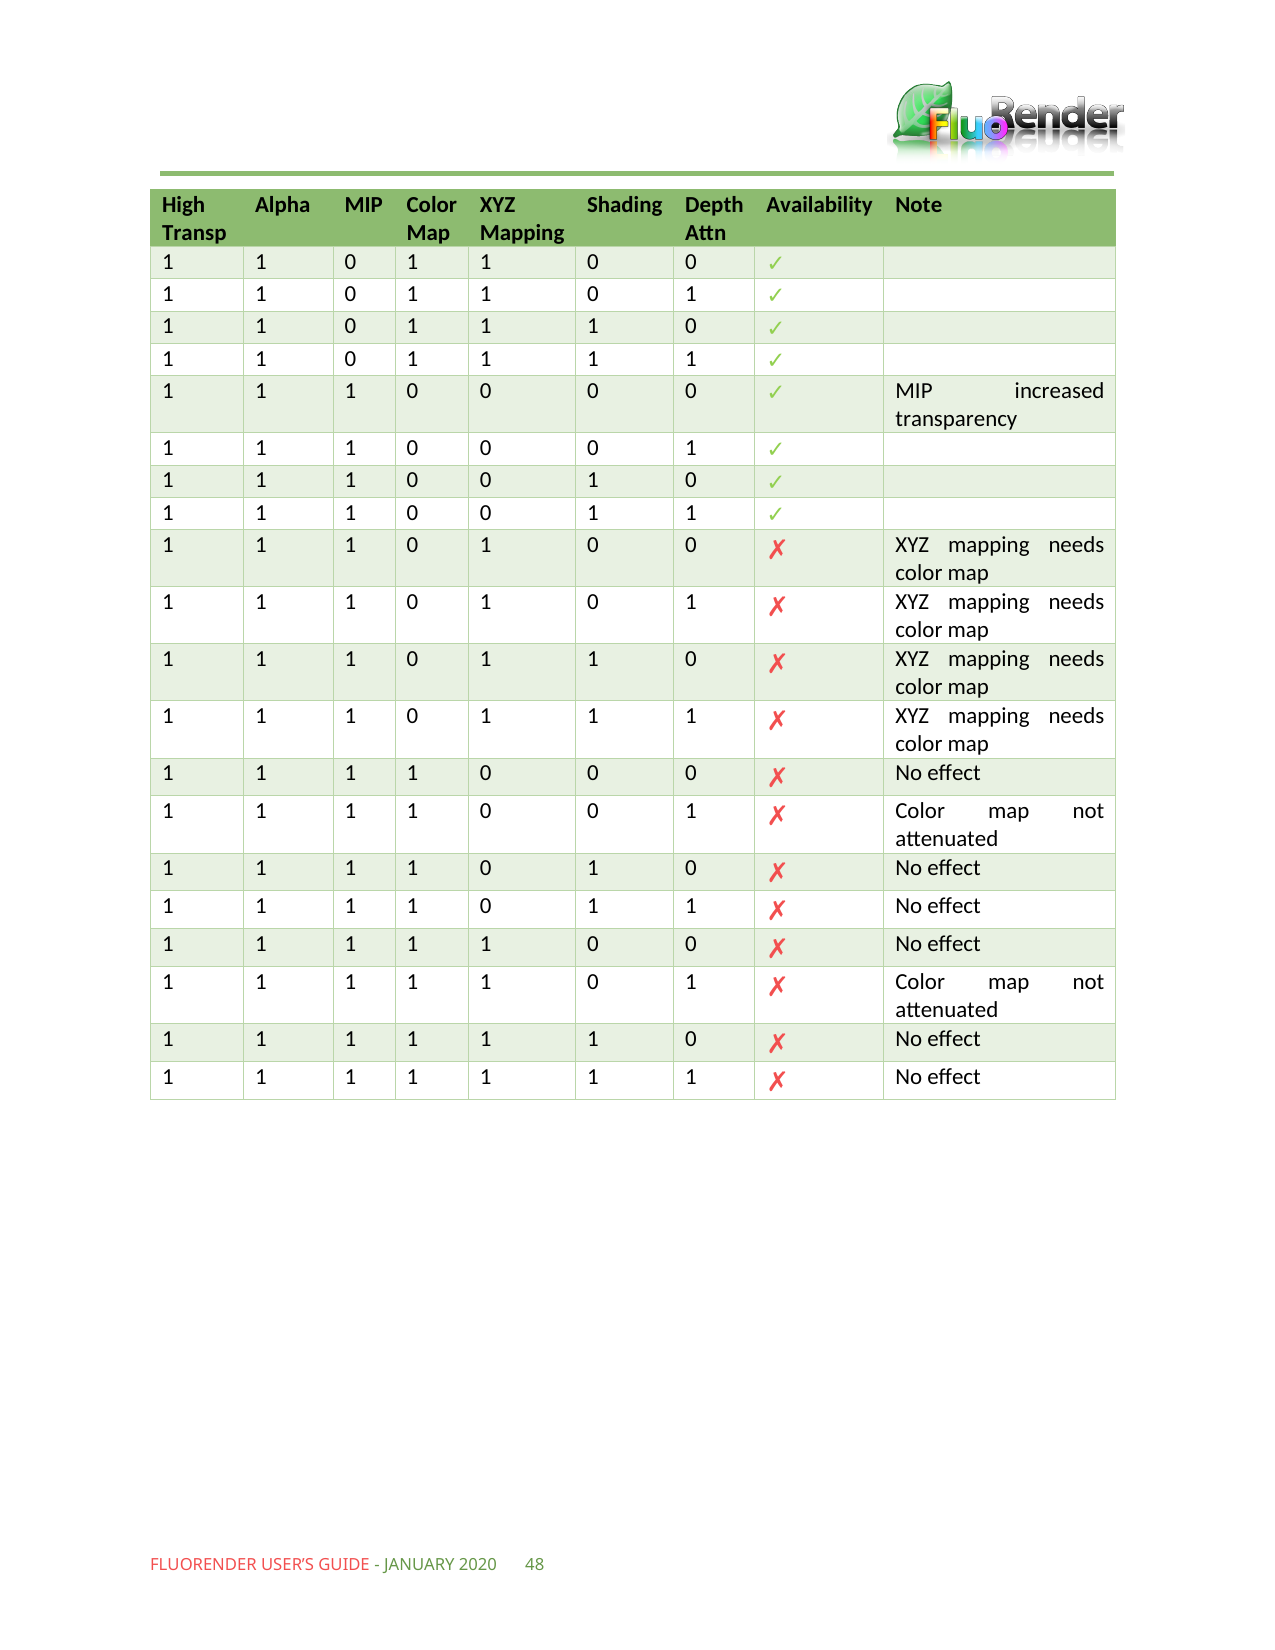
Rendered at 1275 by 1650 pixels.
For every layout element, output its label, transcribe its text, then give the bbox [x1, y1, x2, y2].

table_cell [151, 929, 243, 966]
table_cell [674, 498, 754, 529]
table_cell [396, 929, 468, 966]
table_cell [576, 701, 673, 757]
table_header Shading [576, 190, 673, 246]
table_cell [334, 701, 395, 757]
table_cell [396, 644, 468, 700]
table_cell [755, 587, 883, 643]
table_cell 1 [244, 247, 333, 278]
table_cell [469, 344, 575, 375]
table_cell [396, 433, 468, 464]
table_header MIP [334, 190, 395, 246]
table_cell ✓ [755, 247, 883, 278]
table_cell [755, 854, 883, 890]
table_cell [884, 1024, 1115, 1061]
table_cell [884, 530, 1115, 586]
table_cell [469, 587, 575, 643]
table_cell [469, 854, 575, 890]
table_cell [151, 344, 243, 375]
table_header Alpha [244, 190, 333, 246]
table_cell 1 [151, 312, 243, 343]
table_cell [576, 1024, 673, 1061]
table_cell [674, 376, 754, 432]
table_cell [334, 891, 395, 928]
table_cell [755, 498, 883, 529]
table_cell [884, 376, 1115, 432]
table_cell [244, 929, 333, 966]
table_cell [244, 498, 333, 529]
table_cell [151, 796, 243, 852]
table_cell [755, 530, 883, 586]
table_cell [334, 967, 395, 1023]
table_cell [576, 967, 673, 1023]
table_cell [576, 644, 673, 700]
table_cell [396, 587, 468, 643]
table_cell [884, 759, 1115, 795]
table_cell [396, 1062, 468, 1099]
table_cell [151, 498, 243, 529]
table_header High Transp [151, 190, 243, 246]
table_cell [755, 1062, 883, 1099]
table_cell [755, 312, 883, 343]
table_cell 1 [396, 247, 468, 278]
table_cell [884, 279, 1115, 311]
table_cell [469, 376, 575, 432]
table_cell 1 [151, 247, 243, 278]
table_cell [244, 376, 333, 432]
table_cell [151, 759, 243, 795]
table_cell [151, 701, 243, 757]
table_cell 1 [469, 312, 575, 343]
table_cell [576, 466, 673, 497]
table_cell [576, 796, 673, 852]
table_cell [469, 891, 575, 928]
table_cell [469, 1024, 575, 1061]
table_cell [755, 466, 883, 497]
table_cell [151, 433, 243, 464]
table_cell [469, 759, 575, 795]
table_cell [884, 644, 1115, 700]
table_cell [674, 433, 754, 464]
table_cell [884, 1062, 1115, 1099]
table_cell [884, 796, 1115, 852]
table_cell 1 [396, 312, 468, 343]
table_cell 1 [151, 279, 243, 311]
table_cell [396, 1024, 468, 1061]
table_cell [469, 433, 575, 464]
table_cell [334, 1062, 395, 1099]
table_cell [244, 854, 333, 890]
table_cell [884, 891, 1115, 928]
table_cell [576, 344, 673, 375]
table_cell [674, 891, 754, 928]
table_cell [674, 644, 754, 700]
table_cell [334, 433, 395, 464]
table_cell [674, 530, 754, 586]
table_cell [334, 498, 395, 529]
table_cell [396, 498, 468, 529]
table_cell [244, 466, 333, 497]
table_header Color Map [396, 190, 468, 246]
table_header Depth Attn [674, 190, 754, 246]
table_cell 0 [674, 247, 754, 278]
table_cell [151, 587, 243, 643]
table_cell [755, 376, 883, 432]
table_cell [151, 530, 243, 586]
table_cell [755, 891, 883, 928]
table_cell 1 [469, 247, 575, 278]
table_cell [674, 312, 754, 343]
table_header XYZ Mapping [469, 190, 575, 246]
table_header Note [884, 190, 1115, 246]
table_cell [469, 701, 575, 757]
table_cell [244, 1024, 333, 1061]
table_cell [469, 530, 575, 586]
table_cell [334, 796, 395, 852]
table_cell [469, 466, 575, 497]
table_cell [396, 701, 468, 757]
picture [887, 75, 1125, 165]
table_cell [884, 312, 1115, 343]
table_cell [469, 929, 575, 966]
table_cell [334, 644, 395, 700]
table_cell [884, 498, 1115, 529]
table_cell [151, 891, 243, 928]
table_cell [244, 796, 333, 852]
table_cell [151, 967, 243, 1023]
table_cell 1 [244, 279, 333, 311]
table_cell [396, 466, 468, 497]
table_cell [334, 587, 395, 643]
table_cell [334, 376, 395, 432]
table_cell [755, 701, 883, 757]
table_cell 0 [334, 247, 395, 278]
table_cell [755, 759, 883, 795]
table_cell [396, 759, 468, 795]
table_cell 1 [244, 312, 333, 343]
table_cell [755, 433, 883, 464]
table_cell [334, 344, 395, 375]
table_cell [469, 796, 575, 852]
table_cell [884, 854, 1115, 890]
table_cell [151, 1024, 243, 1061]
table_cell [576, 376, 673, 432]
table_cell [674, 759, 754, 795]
table_cell 0 [576, 279, 673, 311]
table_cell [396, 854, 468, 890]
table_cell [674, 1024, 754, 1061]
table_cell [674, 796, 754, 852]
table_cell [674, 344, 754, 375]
table_cell 1 [674, 279, 754, 311]
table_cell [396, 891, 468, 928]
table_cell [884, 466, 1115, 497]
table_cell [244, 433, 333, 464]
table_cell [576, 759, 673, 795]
table_cell 0 [334, 312, 395, 343]
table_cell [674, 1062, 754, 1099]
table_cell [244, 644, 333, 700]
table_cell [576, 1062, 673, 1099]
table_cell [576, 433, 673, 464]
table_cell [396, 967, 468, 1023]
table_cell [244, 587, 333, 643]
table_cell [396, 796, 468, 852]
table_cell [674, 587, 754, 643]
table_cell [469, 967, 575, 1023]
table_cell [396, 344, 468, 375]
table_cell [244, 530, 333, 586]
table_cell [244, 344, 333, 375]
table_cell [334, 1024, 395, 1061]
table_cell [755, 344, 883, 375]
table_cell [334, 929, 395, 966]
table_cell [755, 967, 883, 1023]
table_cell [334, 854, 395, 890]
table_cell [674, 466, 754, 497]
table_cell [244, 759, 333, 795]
table_header Availability [755, 190, 883, 246]
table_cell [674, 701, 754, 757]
table_cell [884, 247, 1115, 278]
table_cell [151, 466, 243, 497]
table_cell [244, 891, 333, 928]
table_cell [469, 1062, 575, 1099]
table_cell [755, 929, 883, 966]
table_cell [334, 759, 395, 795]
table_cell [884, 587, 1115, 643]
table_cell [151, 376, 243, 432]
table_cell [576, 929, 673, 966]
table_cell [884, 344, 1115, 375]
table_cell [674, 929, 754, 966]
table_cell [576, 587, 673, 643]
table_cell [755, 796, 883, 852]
table_cell 1 [469, 279, 575, 311]
table_cell 0 [334, 279, 395, 311]
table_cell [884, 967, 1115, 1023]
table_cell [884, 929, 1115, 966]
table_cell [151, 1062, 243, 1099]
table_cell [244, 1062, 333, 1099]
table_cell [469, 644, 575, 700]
table_cell 1 [576, 312, 673, 343]
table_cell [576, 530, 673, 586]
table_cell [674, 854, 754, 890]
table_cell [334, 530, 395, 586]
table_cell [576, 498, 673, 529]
table_cell ✓ [755, 279, 883, 311]
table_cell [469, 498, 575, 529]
table_cell 1 [396, 279, 468, 311]
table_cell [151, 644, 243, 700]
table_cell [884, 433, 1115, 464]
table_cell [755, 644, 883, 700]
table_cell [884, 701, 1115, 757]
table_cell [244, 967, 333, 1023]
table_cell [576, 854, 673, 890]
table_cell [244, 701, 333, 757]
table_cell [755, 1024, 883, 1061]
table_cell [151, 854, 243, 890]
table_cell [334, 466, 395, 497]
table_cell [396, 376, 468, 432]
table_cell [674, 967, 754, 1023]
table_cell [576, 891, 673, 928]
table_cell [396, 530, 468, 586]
table_cell 0 [576, 247, 673, 278]
